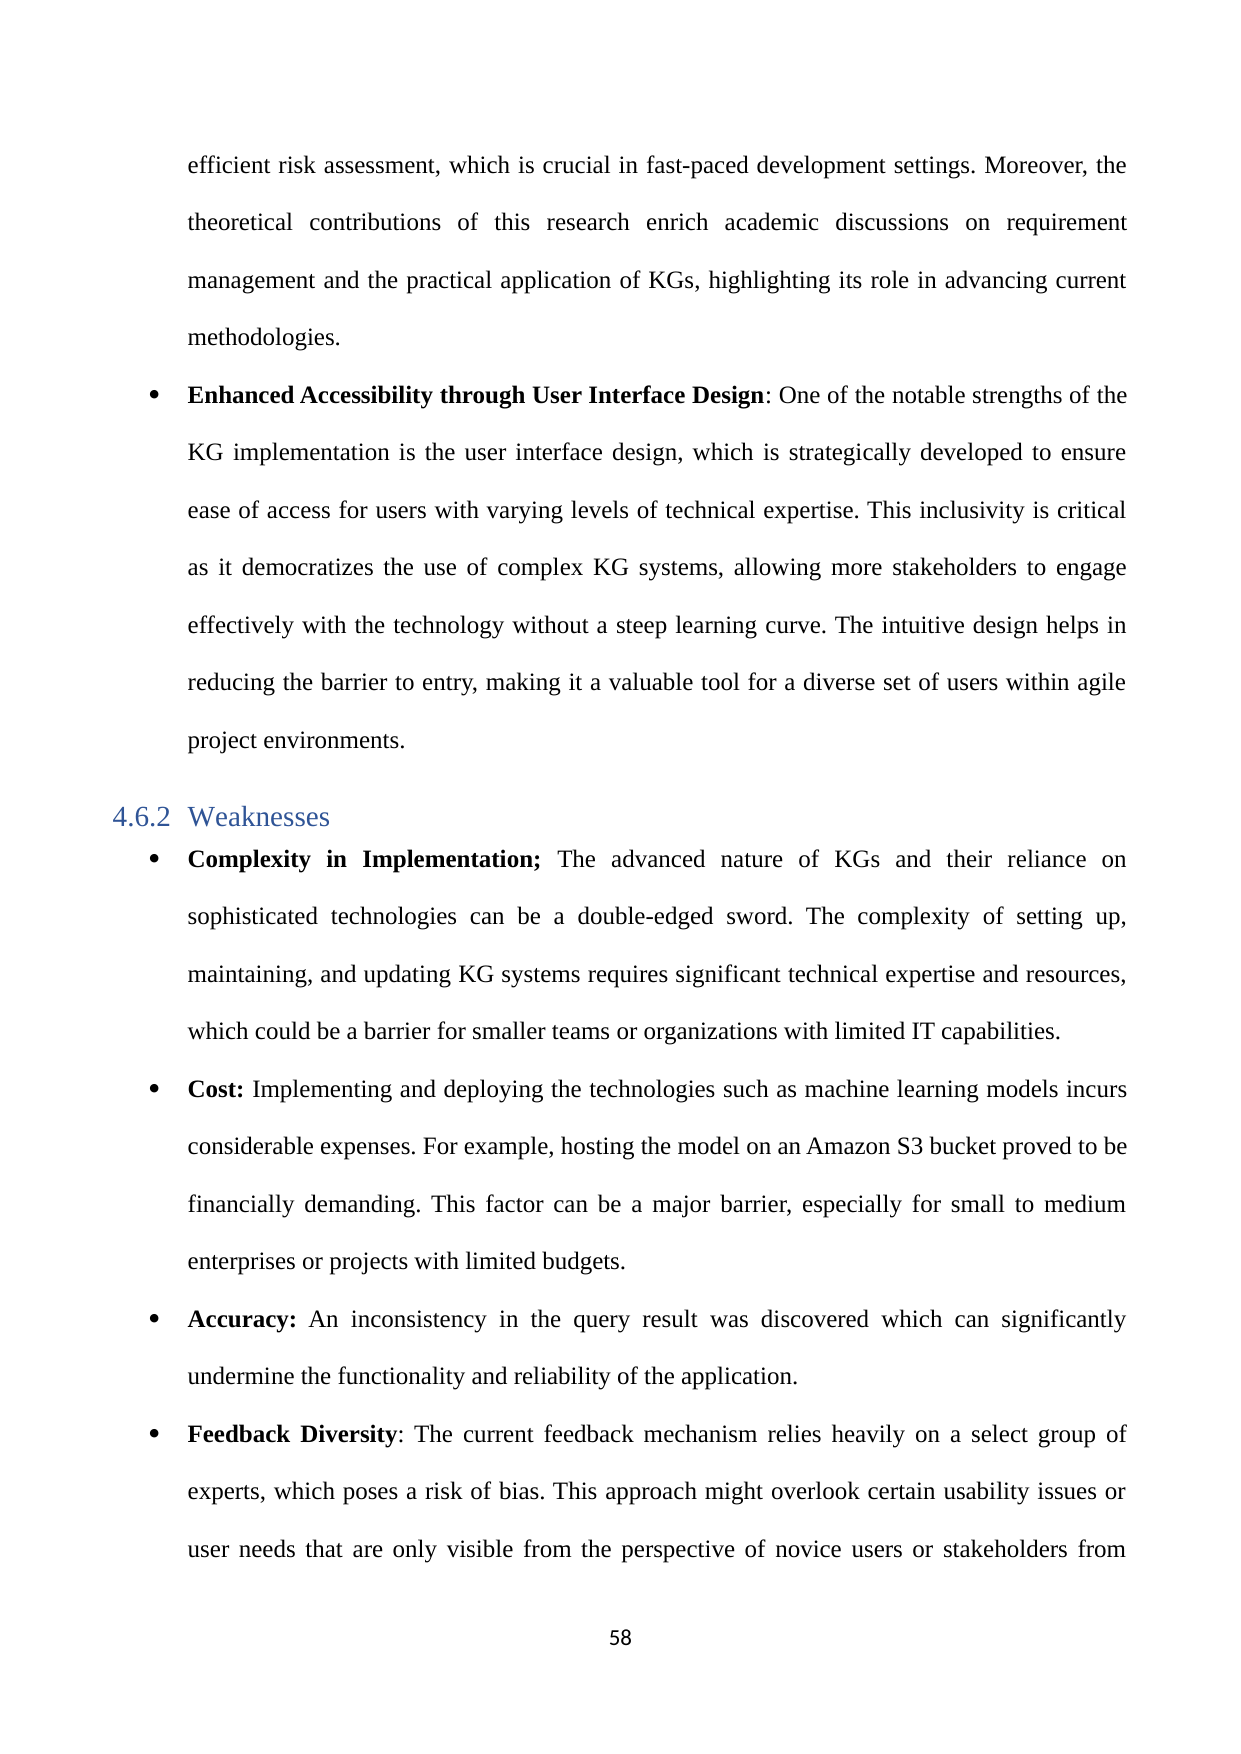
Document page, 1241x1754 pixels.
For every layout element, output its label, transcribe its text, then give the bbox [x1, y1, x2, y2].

list Enhanced Accessibility through User Interface Design: One of the notable strengths of the KG implementation is the user interface design, which is strategically developed to ensure ease of access for users with varying levels of technical expertise. This inclusivity is critical as it democratizes the use of complex KG systems, allowing more stakeholders to engage effectively with the technology without a steep learning curve. The intuitive design helps in reducing the barrier to entry, making it a valuable tool for a diverse set of users within agile project environments. [150, 380, 1128, 754]
list Accuracy: An inconsistency in the query result was discovered which can significantly undermine the functionality and reliability of the application. [150, 1304, 1128, 1390]
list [150, 1419, 1128, 1562]
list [150, 150, 1128, 351]
subtitle 4.6.2 Weaknesses [112, 799, 1128, 833]
list Cost: Implementing and deploying the technologies such as machine learning models incurs considerable expenses. For example, hosting the model on an Amazon S3 bucket proved to be financially demanding. This factor can be a major barrier, especially for small to medium enterprises or projects with limited budgets. [150, 1074, 1128, 1275]
list Complexity in Implementation; The advanced nature of KGs and their reliance on sophisticated technologies can be a double-edged sword. The complexity of setting up, maintaining, and updating KG systems requires significant technical expertise and resources, which could be a barrier for smaller teams or organizations with limited IT capabilities. [150, 844, 1128, 1045]
